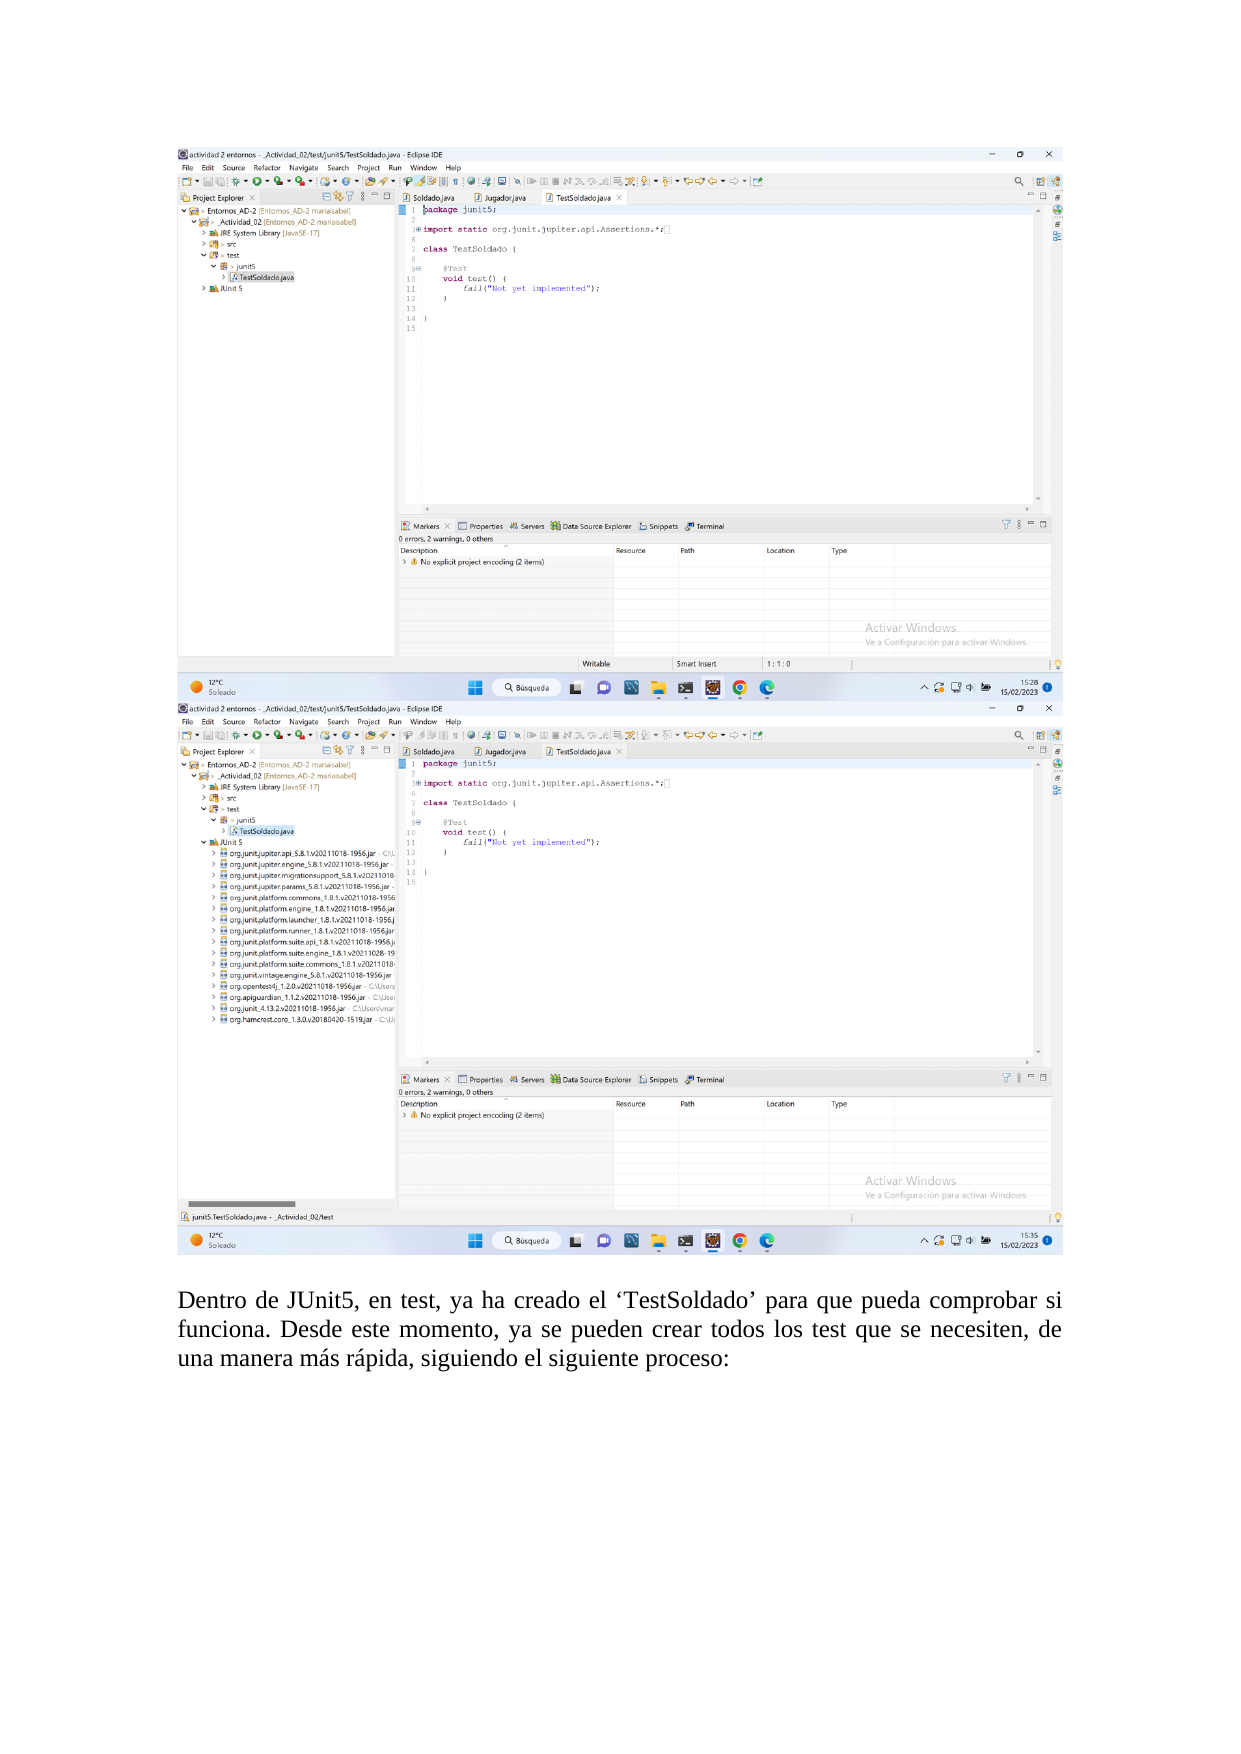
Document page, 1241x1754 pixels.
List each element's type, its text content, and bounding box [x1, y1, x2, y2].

text Dentro de JUnit5, en test, ya ha creado el ‘TestSoldado’ para que pueda comprobar si funciona. Desde este momento, ya se pueden crear todos los test que se necesiten, de una manera más rápida, siguiendo el siguiente proceso: [177, 1285, 1063, 1372]
picture [177, 147, 1063, 1255]
